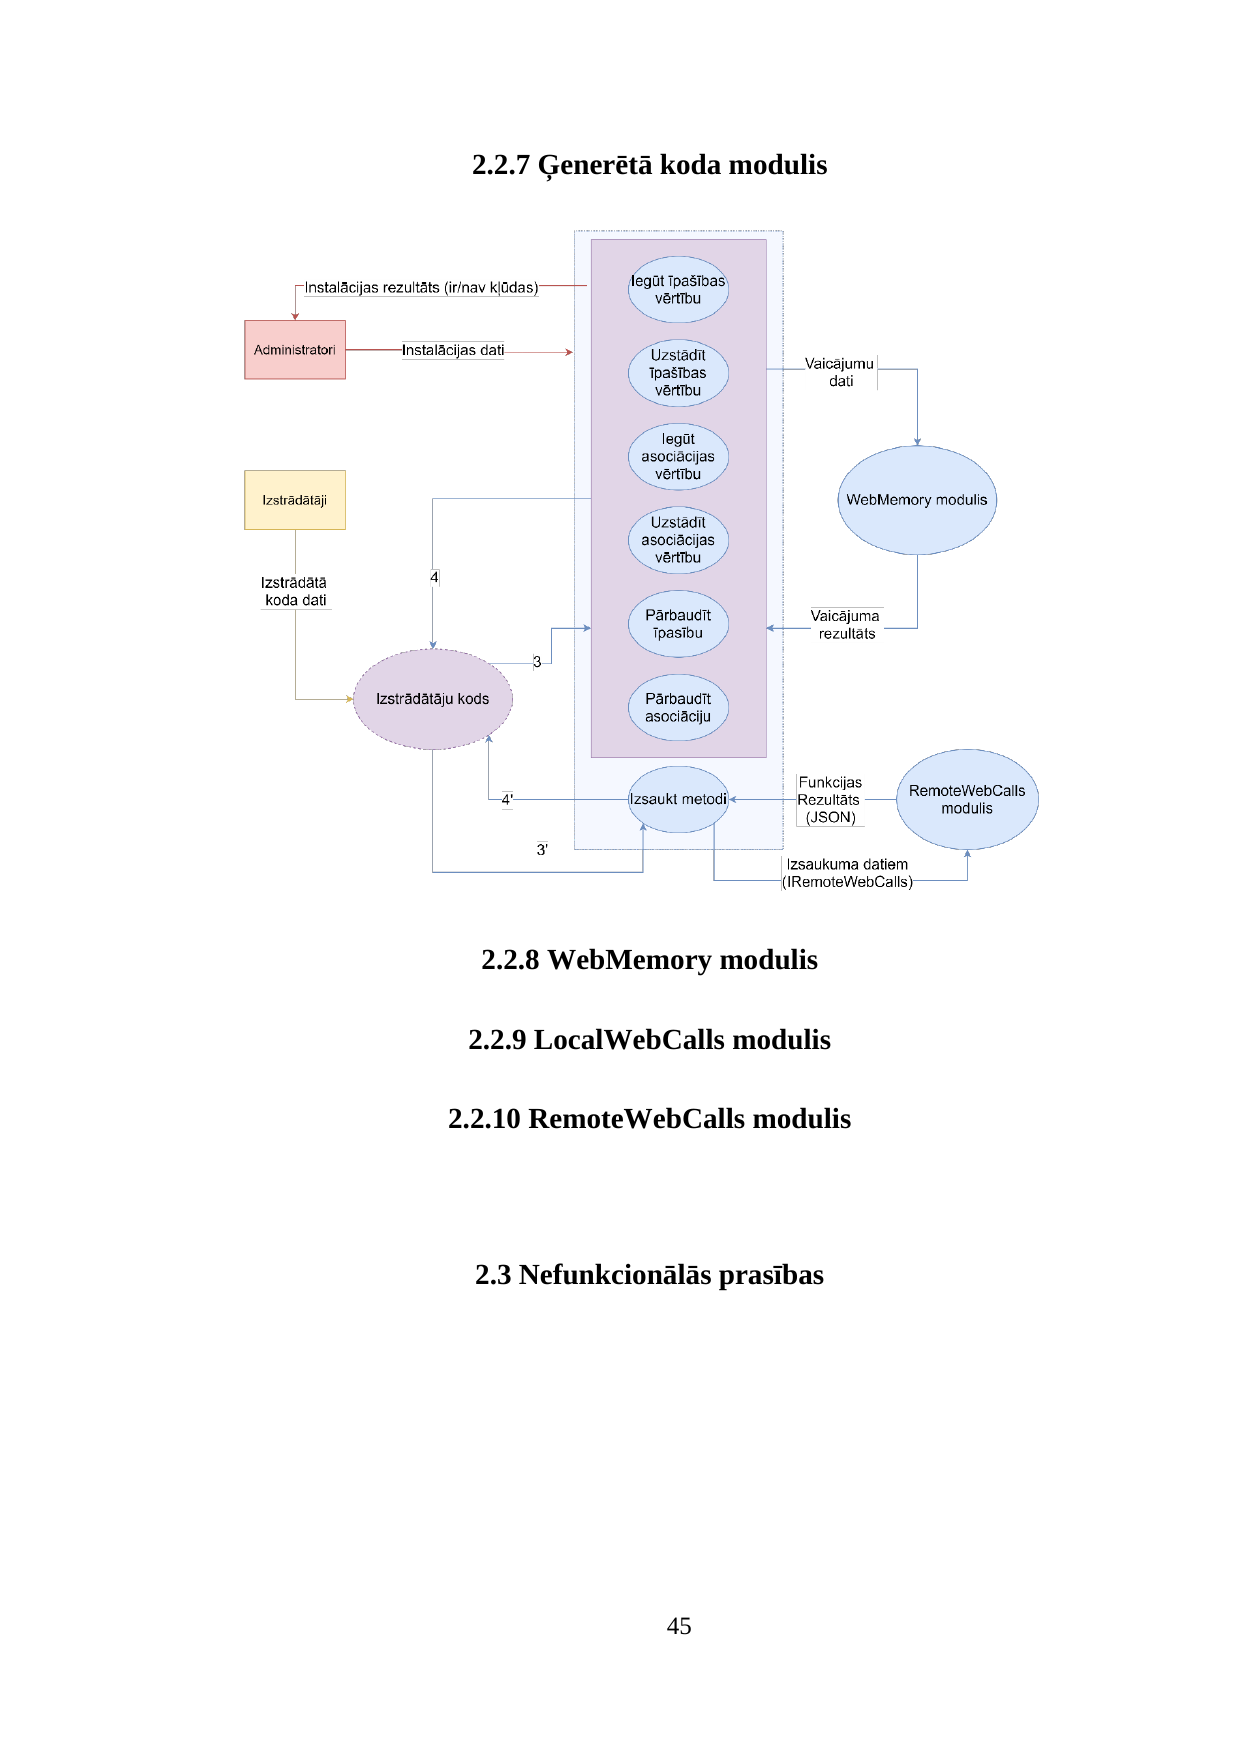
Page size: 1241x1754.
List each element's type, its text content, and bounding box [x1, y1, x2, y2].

subtitle 2.2.8 WebMemory modulis [177, 942, 1122, 976]
picture [236, 222, 1047, 899]
subtitle 2.3 Nefunkcionālās prasības [177, 1257, 1122, 1291]
subtitle 2.2.9 LocalWebCalls modulis [177, 1022, 1122, 1055]
subtitle 2.2.7 Ģenerētā koda modulis [177, 147, 1122, 181]
subtitle 2.2.10 RemoteWebCalls modulis [177, 1101, 1122, 1135]
